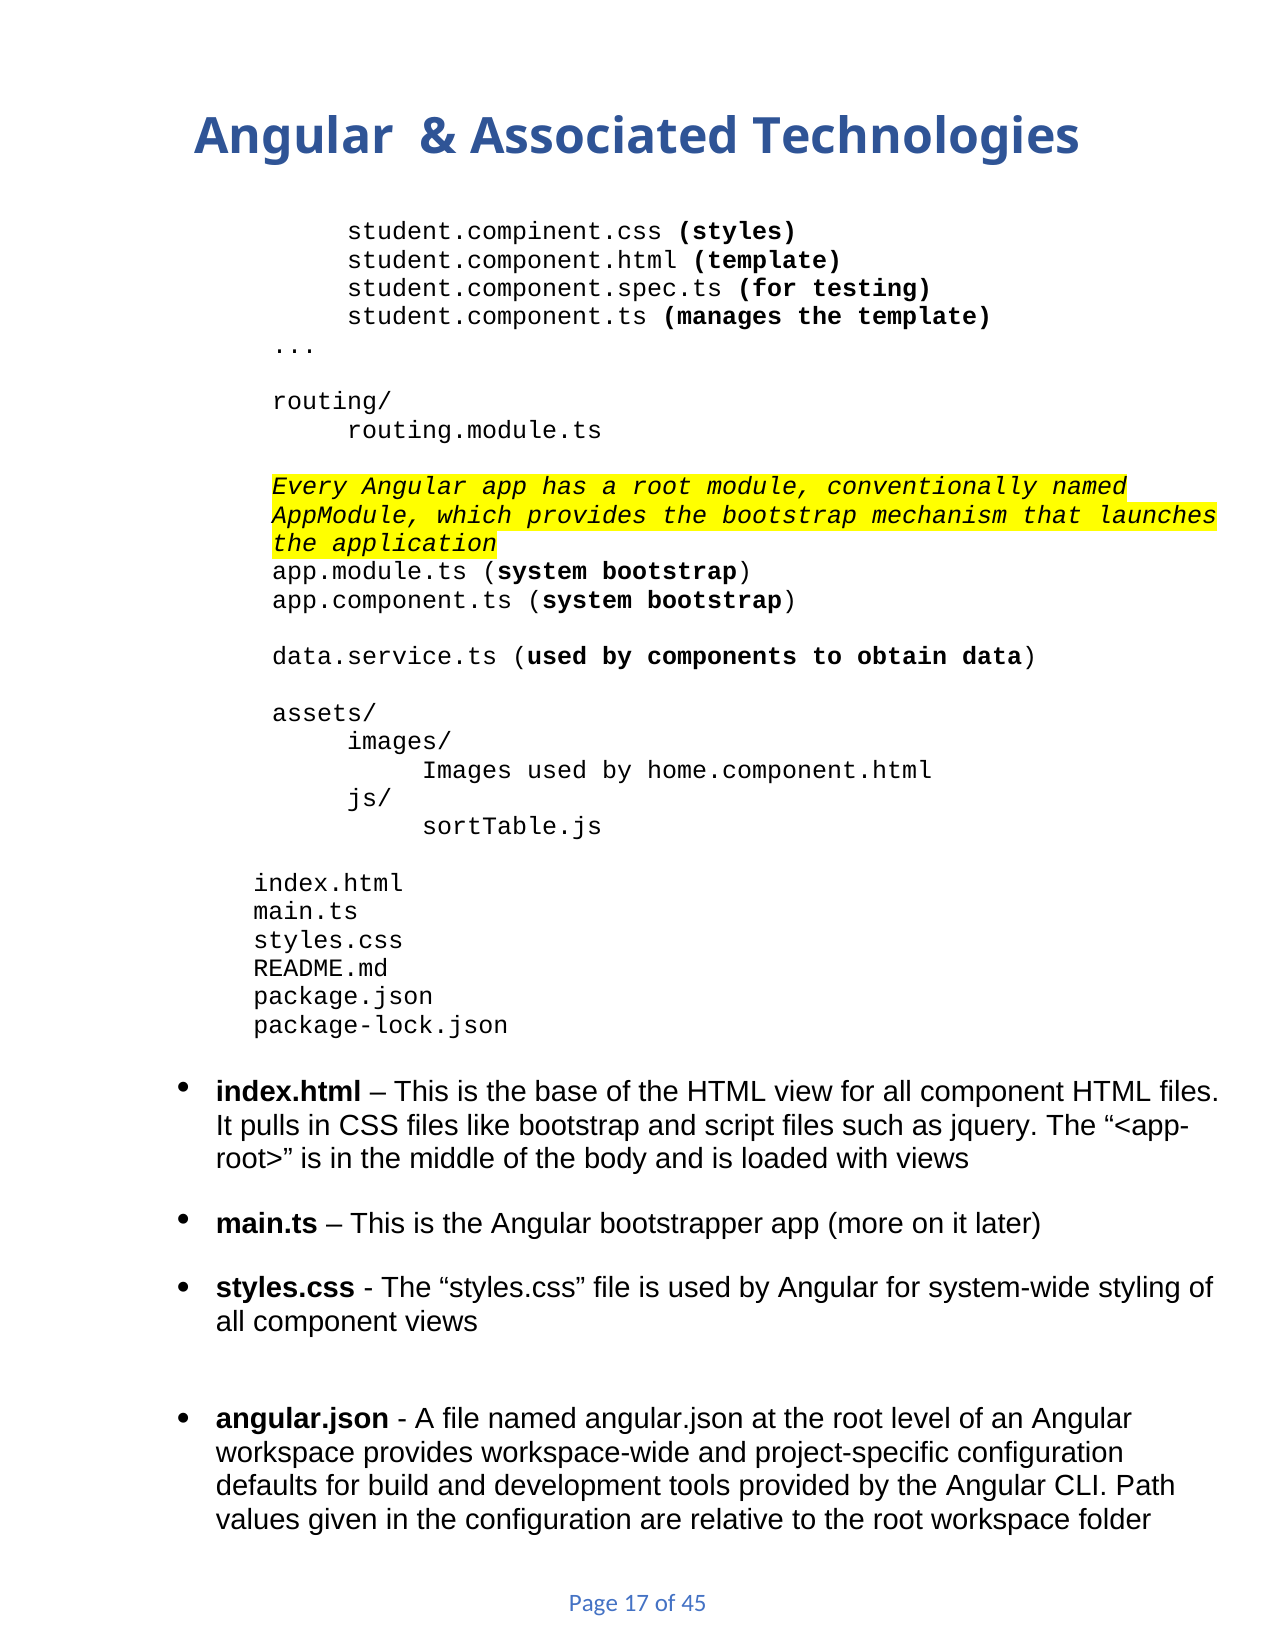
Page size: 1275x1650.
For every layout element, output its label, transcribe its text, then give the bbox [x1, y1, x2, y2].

text sortTable.js [47, 814, 1228, 842]
text student.component.spec.ts (for testing) [197, 276, 1228, 304]
list index.html – This is the base of the HTML view for all component HTML files. It pulls in CSS files like bootstrap and script files such as jquery. The “<app-root>” is in the middle of the body and is loaded with views [178, 1074, 1228, 1206]
text student.component.html (template) [197, 247, 1228, 276]
text ... [197, 332, 1228, 361]
text routing.module.ts [197, 417, 1228, 446]
text data.service.ts (used by components to obtain data) [197, 644, 1228, 672]
list main.ts – This is the Angular bootstrapper app (more on it later) [178, 1206, 1228, 1270]
list styles.css - The “styles.css” file is used by Angular for system-wide styling of all component views [178, 1270, 1228, 1401]
text styles.css [178, 927, 1228, 956]
text app.component.ts (system bootstrap) [197, 587, 1228, 616]
text README.md [178, 956, 1228, 984]
text Every Angular app has a root module, conventionally named AppModule, which provides the bootstrap mechanism that launches the application [497, 474, 1228, 559]
text package-lock.json [178, 1012, 1228, 1074]
text images/ [47, 729, 1228, 757]
text student.component.ts (manages the template) [197, 304, 1228, 332]
text package.json [178, 984, 1228, 1012]
text Images used by home.component.html [47, 757, 1228, 786]
text app.module.ts (system bootstrap) [197, 559, 1228, 587]
text index.html [178, 871, 1228, 899]
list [178, 1401, 1228, 1536]
text js/ [47, 786, 1228, 814]
text student.compinent.css (styles) [197, 219, 1228, 247]
text routing/ [197, 389, 1228, 417]
text main.ts [178, 899, 1228, 927]
text assets/ [47, 701, 1228, 729]
